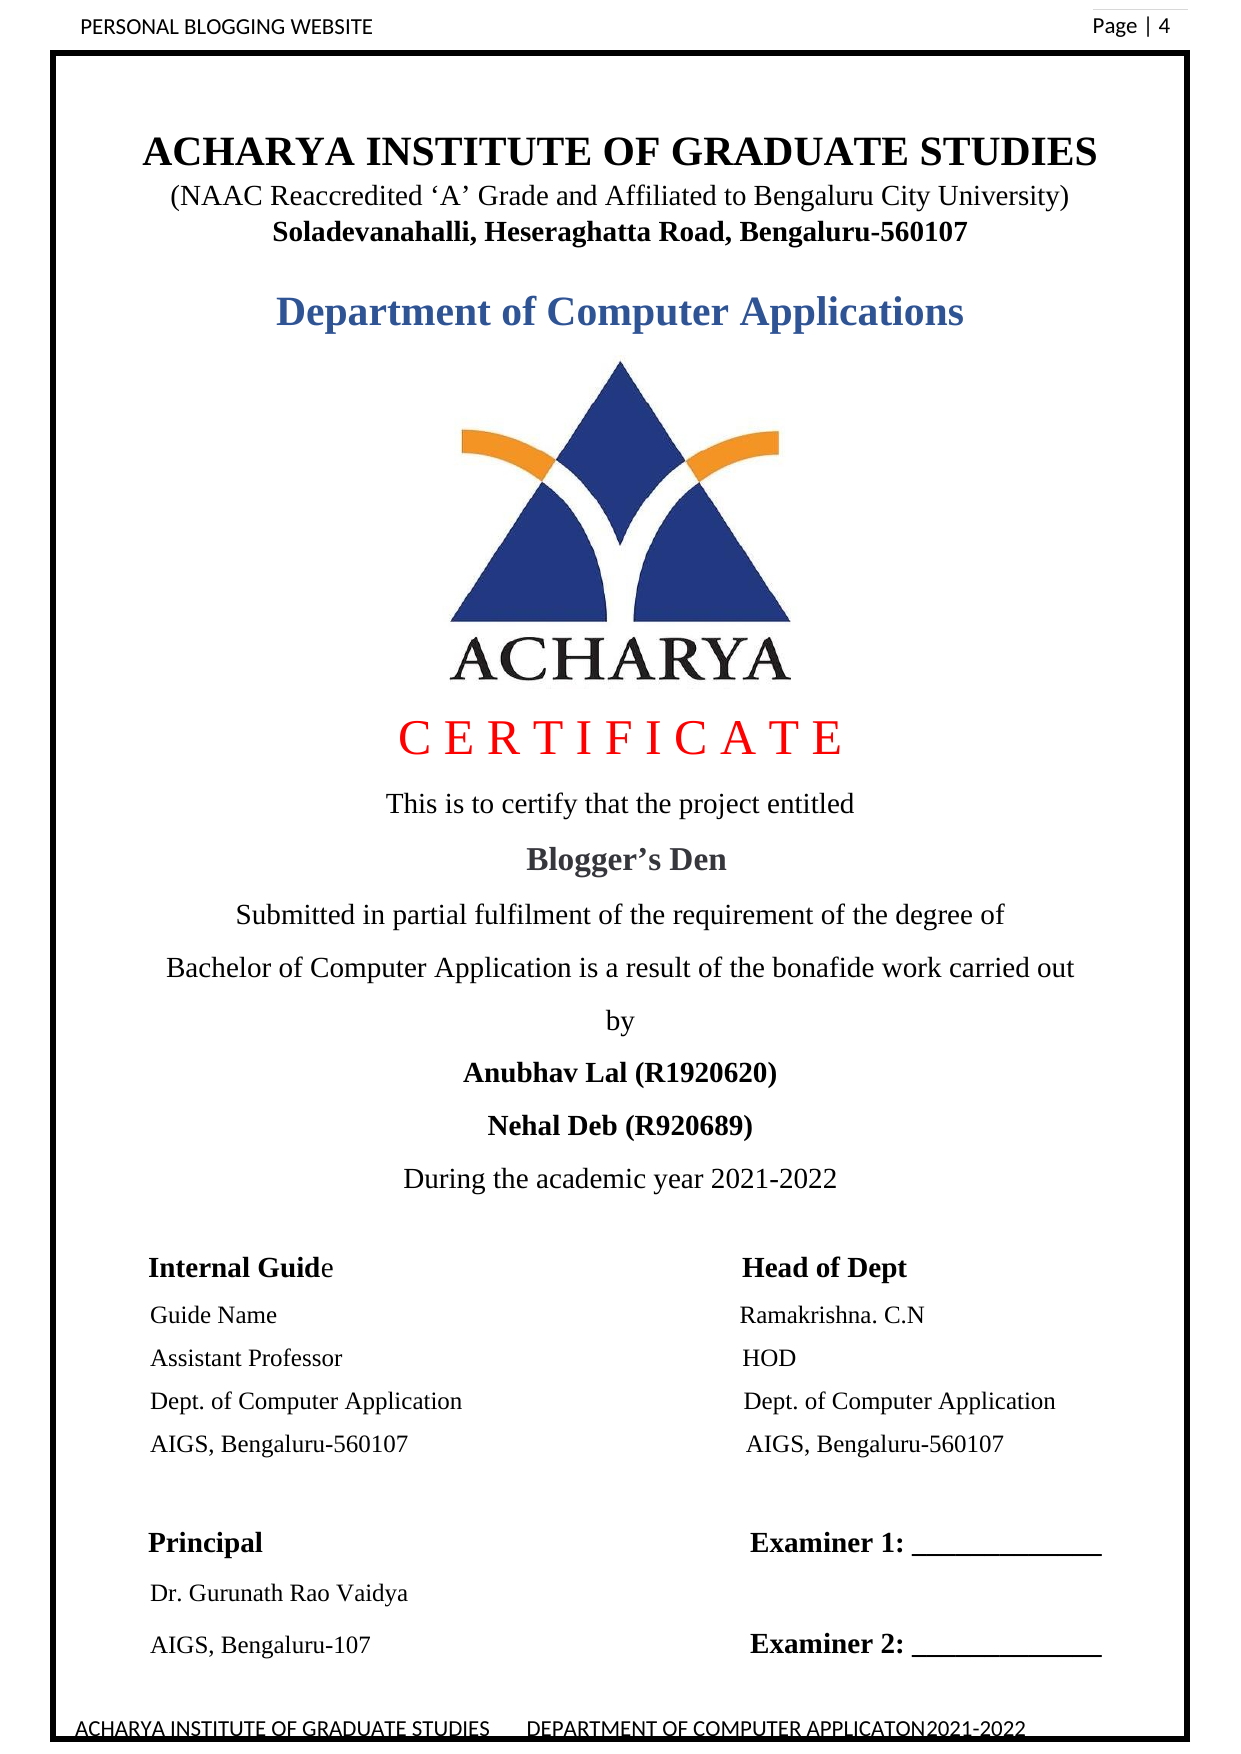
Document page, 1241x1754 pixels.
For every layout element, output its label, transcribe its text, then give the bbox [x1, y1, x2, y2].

text C E R T I F I C A T E [75, 708, 1165, 765]
text Blogger’s Den [153, 839, 1093, 878]
text Soladevanahalli, Heseraghatta Road, Bengaluru-560107 [75, 214, 1165, 248]
text Nehal Deb (R920689) [75, 1108, 1165, 1142]
text Anubhav Lal (R1920620) [75, 1055, 1165, 1089]
text Principal Examiner 1: _____________ [75, 1526, 1165, 1559]
text (NAAC Reaccredited ‘A’ Grade and Affiliated to Bengaluru City University) [148, 178, 1092, 212]
text Submitted in partial fulfilment of the requirement of the degree of [75, 897, 1165, 931]
text Assistant Professor HOD [75, 1343, 1165, 1372]
text Bachelor of Computer Application is a result of the bonafide work carried out [75, 950, 1165, 983]
text Dept. of Computer Application Dept. of Computer Application [75, 1386, 1165, 1415]
text Department of Computer Applications [75, 287, 1165, 335]
text by [75, 1003, 1165, 1036]
text AIGS, Bengaluru-107 Examiner 2: _____________ [75, 1626, 1165, 1659]
text AIGS, Bengaluru-560107 AIGS, Bengaluru-560107 [75, 1429, 1165, 1458]
text Guide Name Ramakrishna. C.N [75, 1300, 1165, 1329]
text During the academic year 2021-2022 [75, 1161, 1165, 1194]
text ACHARYA INSTITUTE OF GRADUATE STUDIES [75, 127, 1165, 174]
text Internal Guide Head of Dept [75, 1250, 1165, 1283]
picture [442, 355, 798, 689]
text Dr. Gurunath Rao Vaidya [75, 1578, 1165, 1607]
text This is to certify that the project entitled [75, 787, 1165, 820]
